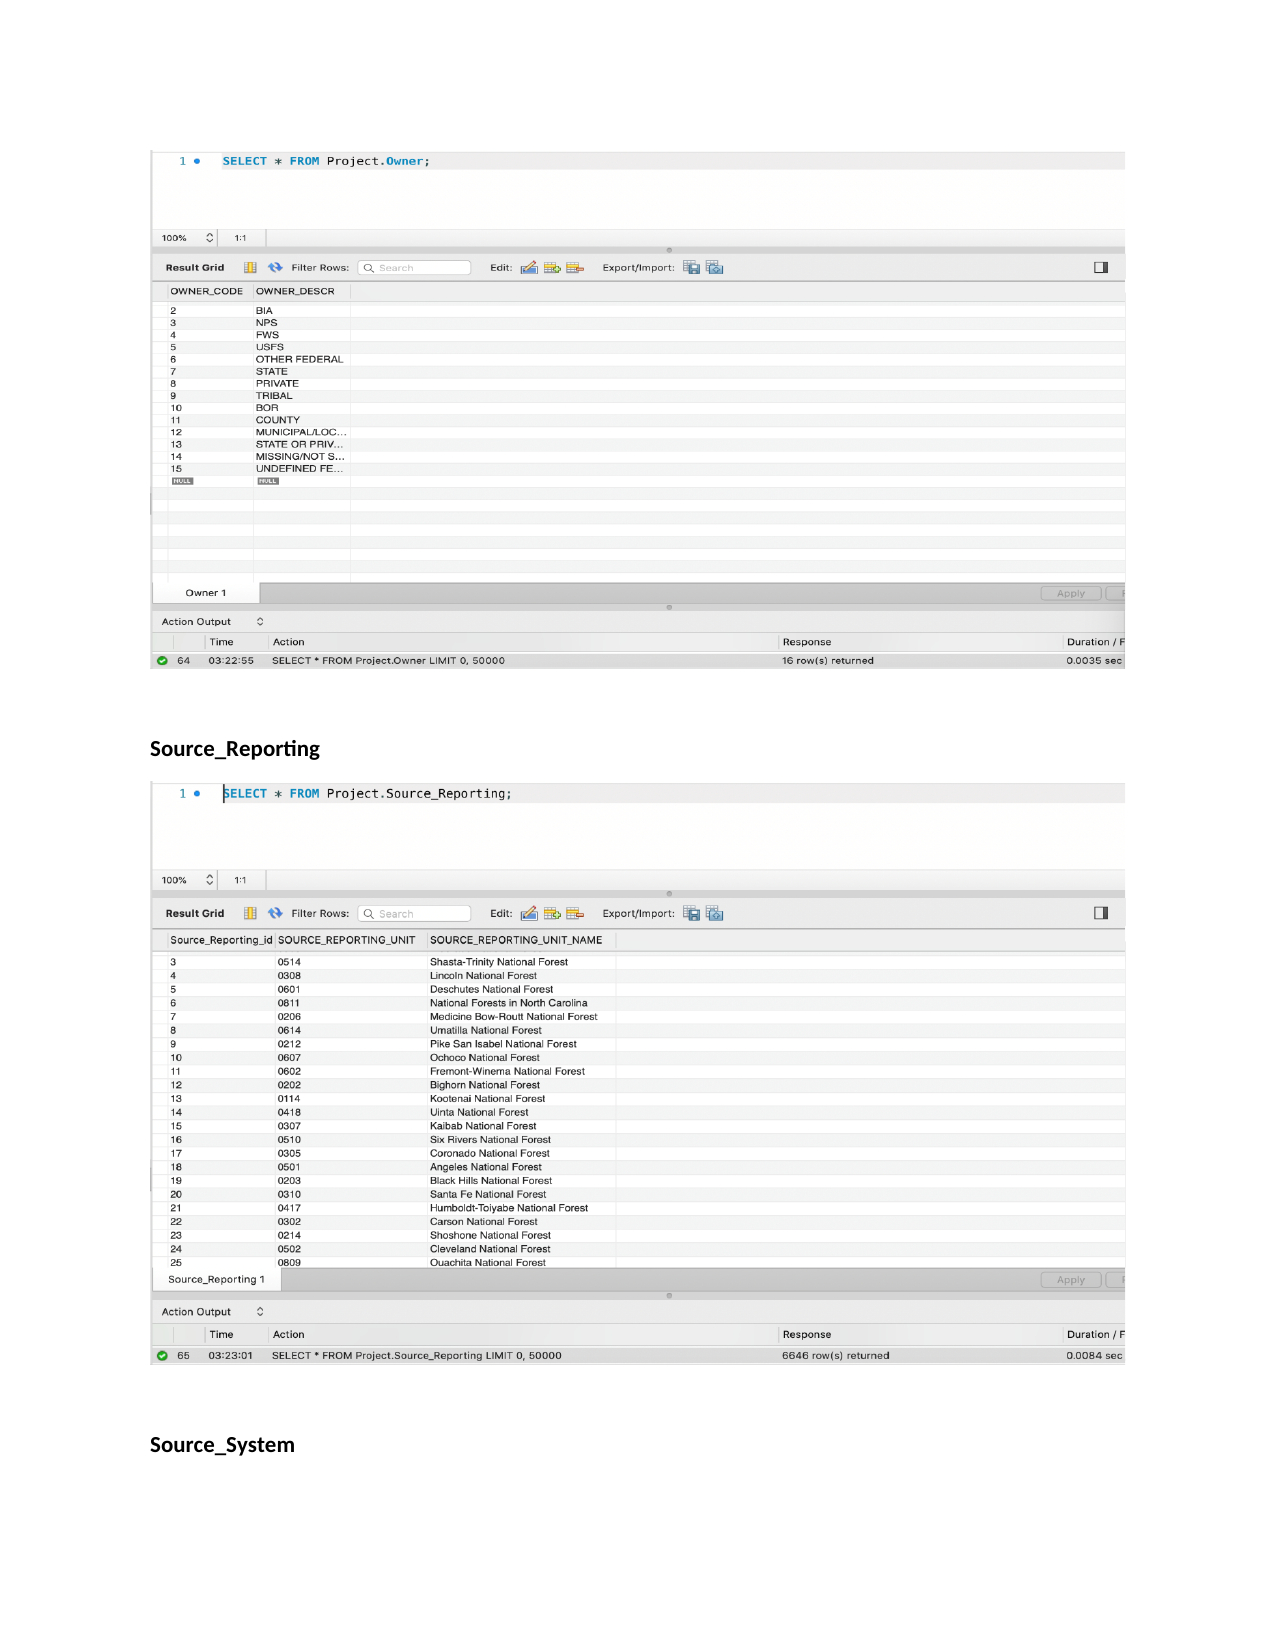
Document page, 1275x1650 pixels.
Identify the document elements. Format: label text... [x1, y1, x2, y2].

picture [150, 150, 1125, 669]
text Source_System [150, 1430, 1125, 1458]
text Source_Reporting [150, 734, 1125, 762]
picture [150, 781, 1125, 1365]
